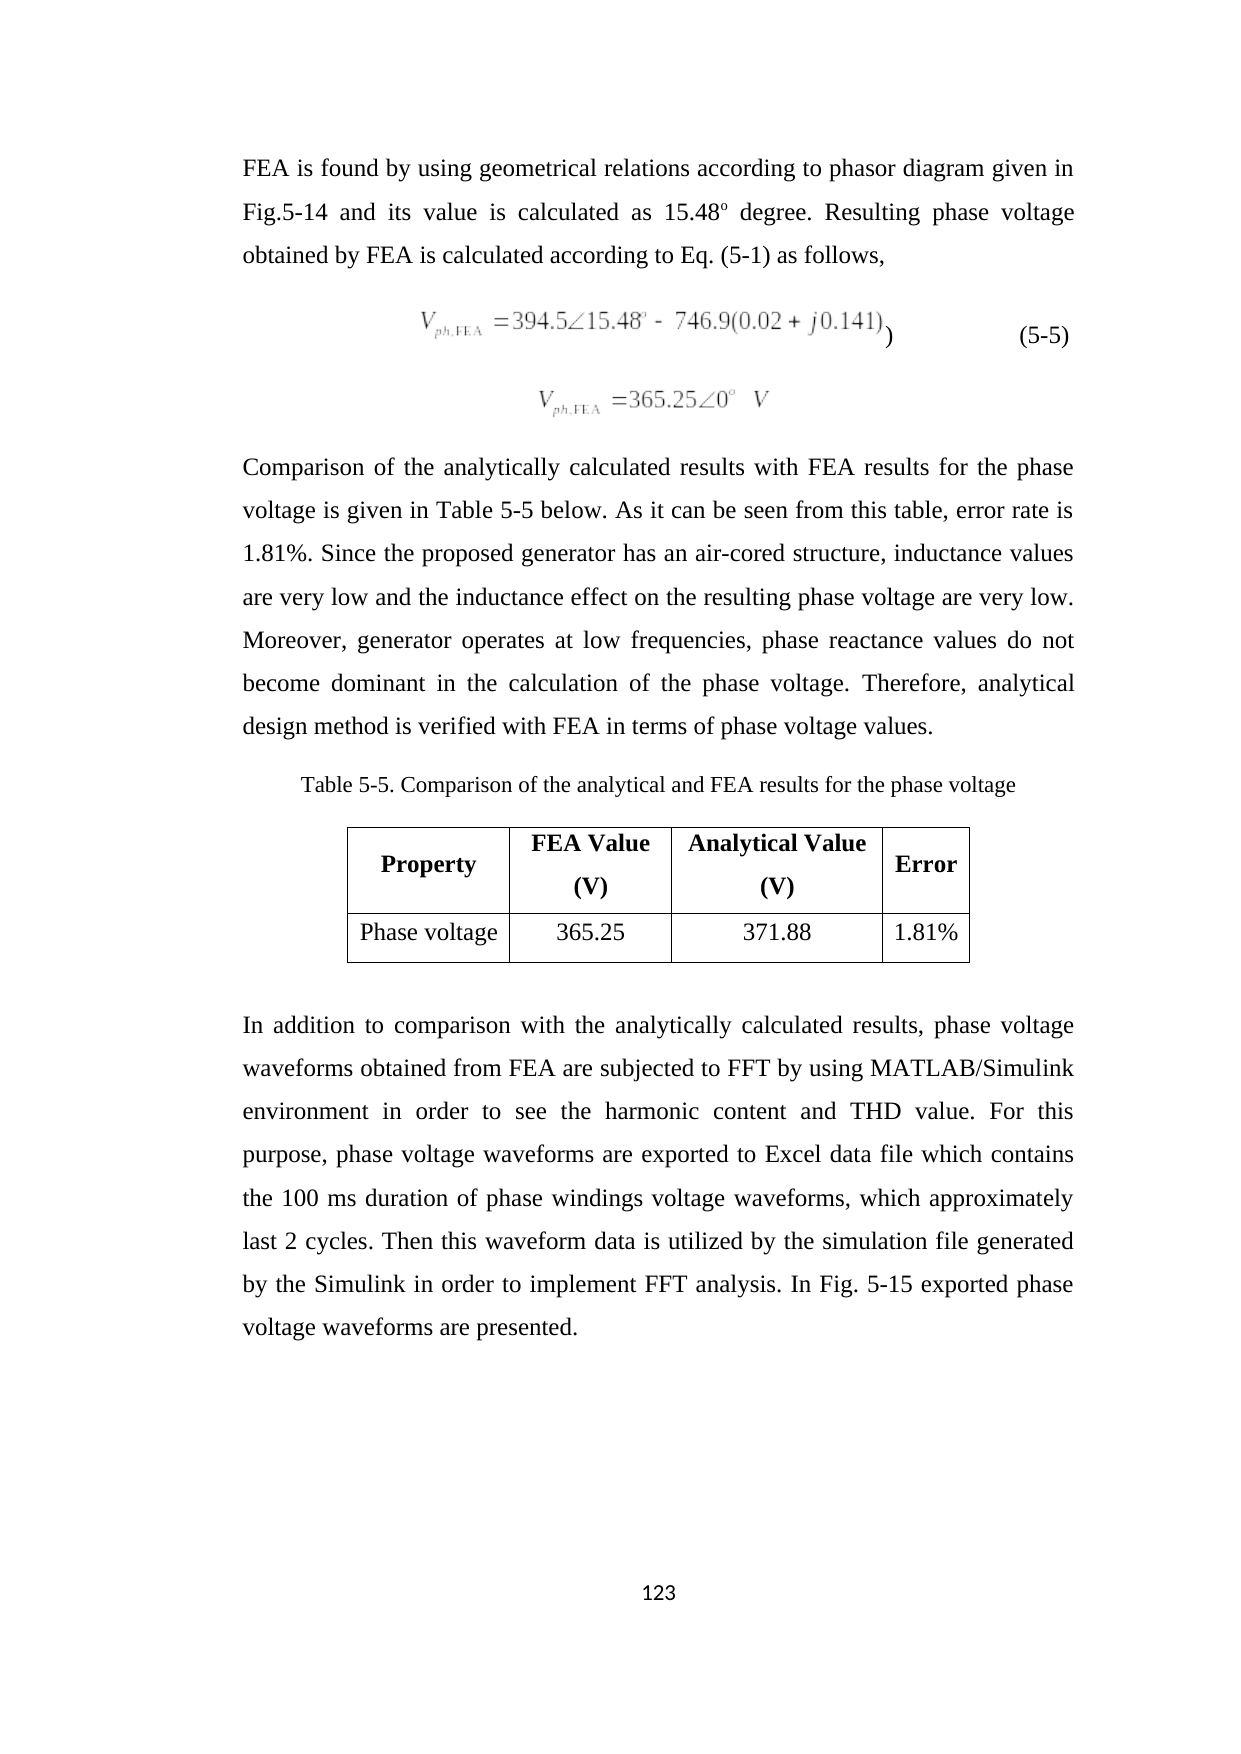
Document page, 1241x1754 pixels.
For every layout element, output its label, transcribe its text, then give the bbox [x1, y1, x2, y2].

table_cell 365.25 [510, 914, 671, 962]
table_header Analytical Value (V) [672, 828, 882, 913]
table_cell 1.81% [883, 914, 969, 962]
table_cell Phase voltage [348, 914, 509, 962]
table_header Error [883, 828, 969, 913]
table_cell 371.88 [672, 914, 882, 962]
table_header FEA Value (V) [510, 828, 671, 913]
text Table 5-5. Comparison of the analytical and FEA results for the phase voltage [242, 771, 1075, 797]
table_header Property [348, 828, 509, 913]
text In addition to comparison with the analytically calculated results, phase voltage waveforms obtained from FEA are subjected to FFT by using MATLAB/Simulink environment in order to see the harmonic content and THD value. For this purpose, phase voltage waveforms are exported to Excel data file which contains the 100 ms duration of phase windings voltage waveforms, which approximately last 2 cycles. Then this waveform data is utilized by the simulation file generated by the Simulink in order to implement FFT analysis. In Fig. 5-15 exported phase voltage waveforms are presented. [242, 1010, 1075, 1341]
text ) (5-5) [242, 299, 1075, 349]
text Comparison of the analytically calculated results with FEA results for the phase voltage is given in Table 5-5 below. As it can be seen from this table, error rate is 1.81%. Since the proposed generator has an air-cored structure, inductance values are very low and the inductance effect on the resulting phase voltage are very low. Moreover, generator operates at low frequencies, phase reactance values do not become dominant in the calculation of the phase voltage. Therefore, analytical design method is verified with FEA in terms of phase voltage values. [242, 452, 1075, 740]
